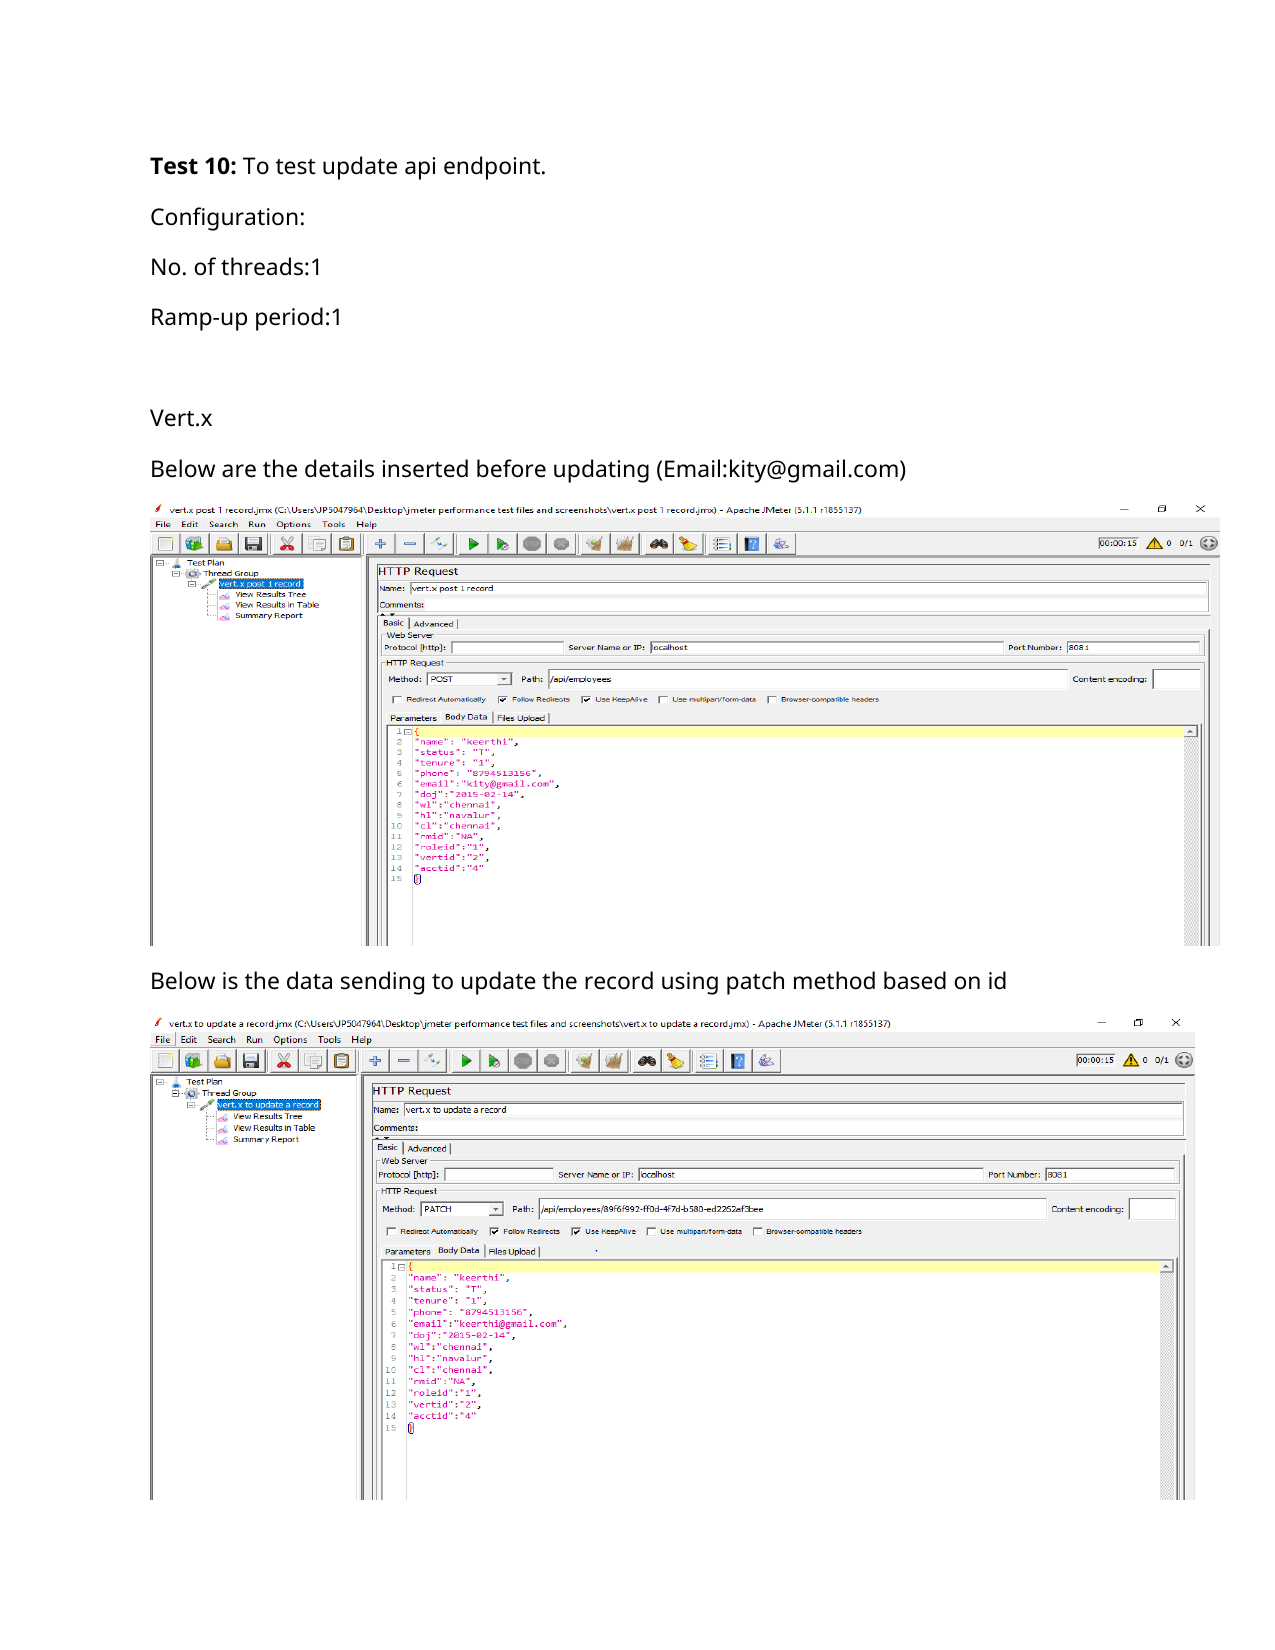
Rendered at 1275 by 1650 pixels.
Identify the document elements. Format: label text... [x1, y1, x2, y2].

text Below is the data sending to update the record using patch method based on id [150, 965, 1125, 996]
text Test 10: To test update api endpoint. [150, 150, 1125, 181]
picture [150, 1015, 1196, 1500]
text No. of threads:1 [150, 251, 1125, 282]
text Ramp-up period:1 [150, 301, 1125, 332]
text Vert.x [150, 402, 1125, 433]
text Below are the details inserted before updating (Email:kity@gmail.com) [150, 452, 1125, 484]
picture [150, 502, 1221, 946]
text Configuration: [150, 200, 1125, 232]
